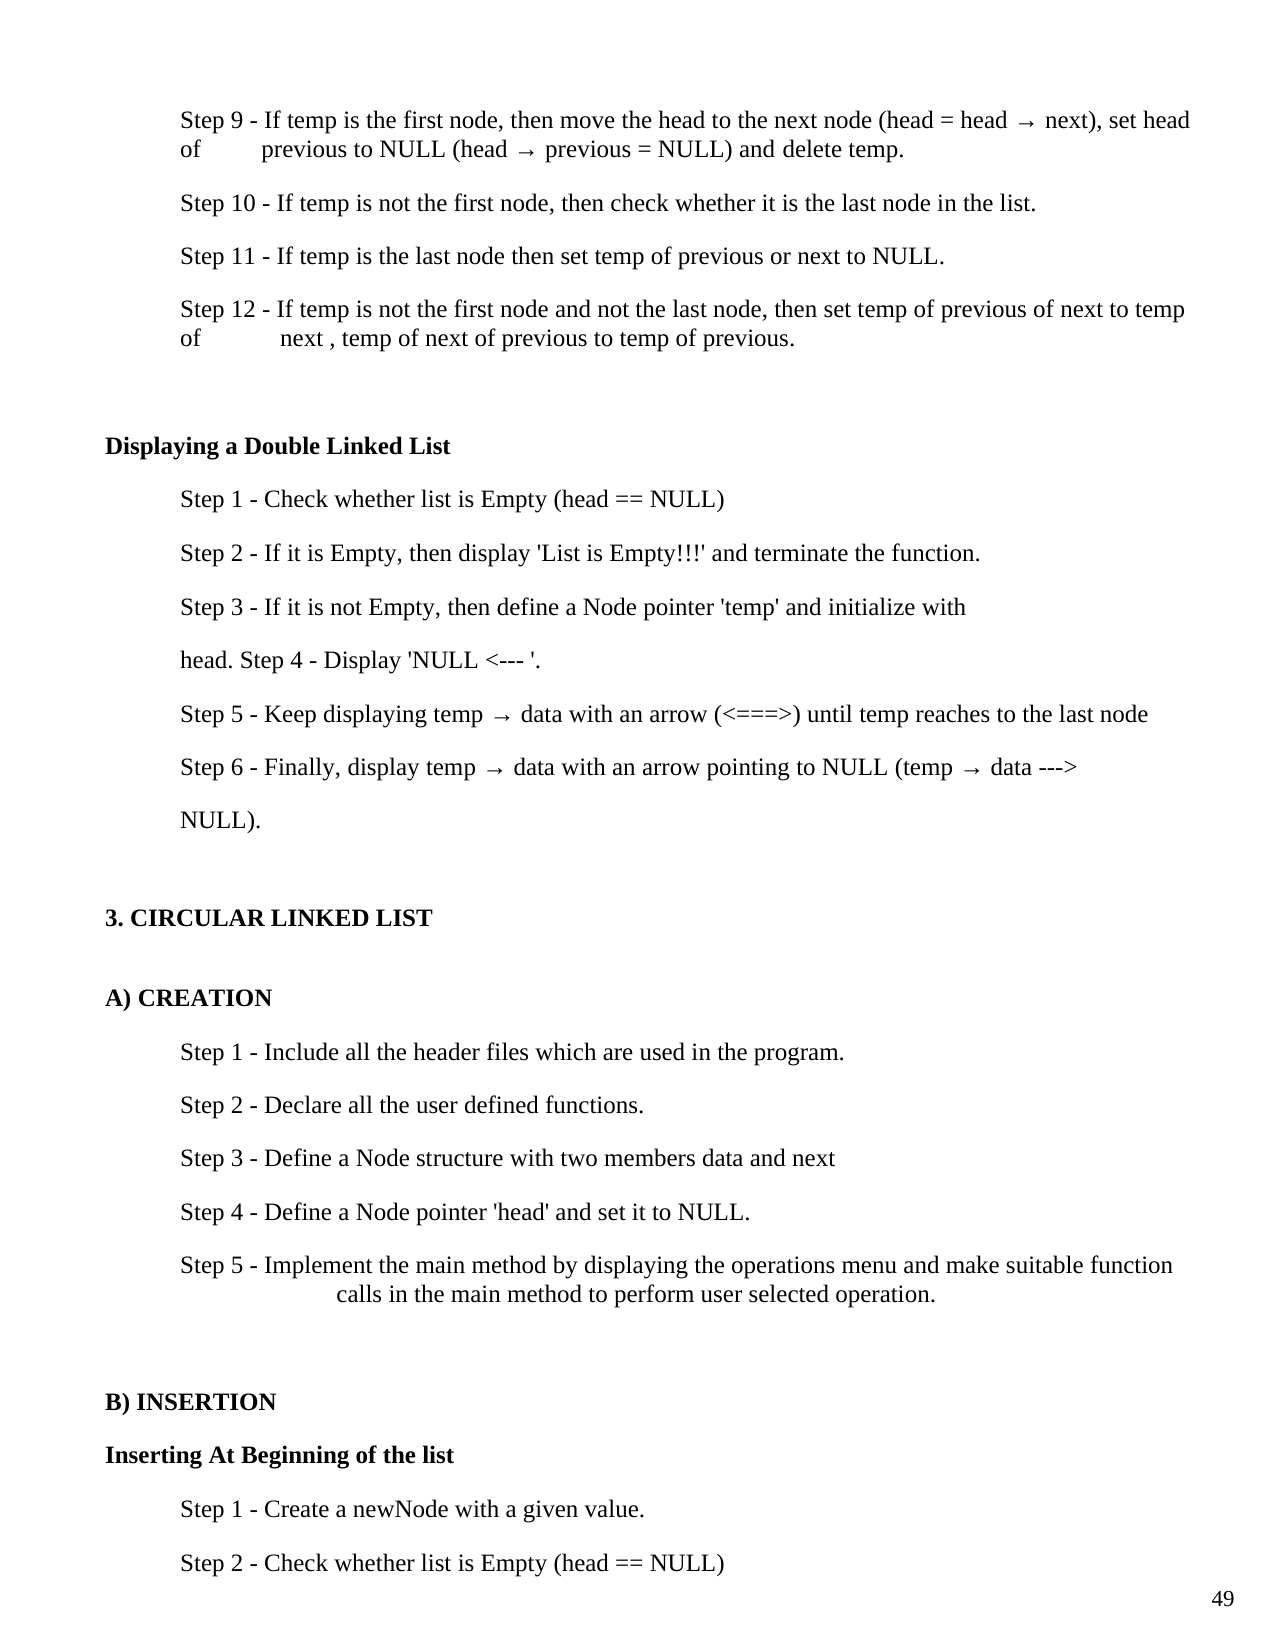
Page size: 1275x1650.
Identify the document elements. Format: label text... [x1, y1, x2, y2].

text Step 2 - Check whether list is Empty (head == NULL) [180, 1548, 1254, 1577]
subtitle INSERTION [105, 1387, 1254, 1415]
text Step 3 - Define a Node structure with two members data and next Step 4 - Define a Node pointer 'head' and set it to NULL. [180, 1143, 837, 1226]
text Step 12 - If temp is not the first node and not the last node, then set temp of previous of next to temp of next , temp of next of previous to temp of previous. [180, 294, 1186, 352]
text Step 5 - Implement the main method by displaying the operations menu and make suitable function calls in the main method to perform user selected operation. [180, 1250, 1176, 1308]
text Step 5 - Keep displaying temp → data with an arrow (<===>) until temp reaches to the last node Step 6 - Finally, display temp → data with an arrow pointing to NULL (temp → data ---> NULL). [180, 699, 1162, 834]
text Step 1 - Create a newNode with a given value. [180, 1494, 1254, 1523]
text Step 2 - If it is Empty, then display 'List is Empty!!!' and terminate the function. Step 3 - If it is not Empty, then define a Node pointer 'temp' and initialize with head. Step 4 - Display 'NULL <--- '. [180, 538, 1024, 674]
subtitle CIRCULAR LINKED LIST [105, 903, 1254, 931]
text Step 10 - If temp is not the first node, then check whether it is the last node in the list. Step 11 - If temp is the last node then set temp of previous or next to NULL. [180, 188, 1039, 270]
text Step 1 - Include all the header files which are used in the program. Step 2 - Declare all the user defined functions. [180, 1037, 847, 1119]
subtitle Displaying a Double Linked List [105, 431, 1254, 459]
list CREATION [105, 983, 1254, 1011]
text Step 9 - If temp is the first node, then move the head to the next node (head = head → next), set head of previous to NULL (head → previous = NULL) and delete temp. [180, 105, 1191, 162]
text Inserting At Beginning of the list [105, 1440, 1254, 1469]
text Step 1 - Check whether list is Empty (head == NULL) [180, 484, 1254, 513]
